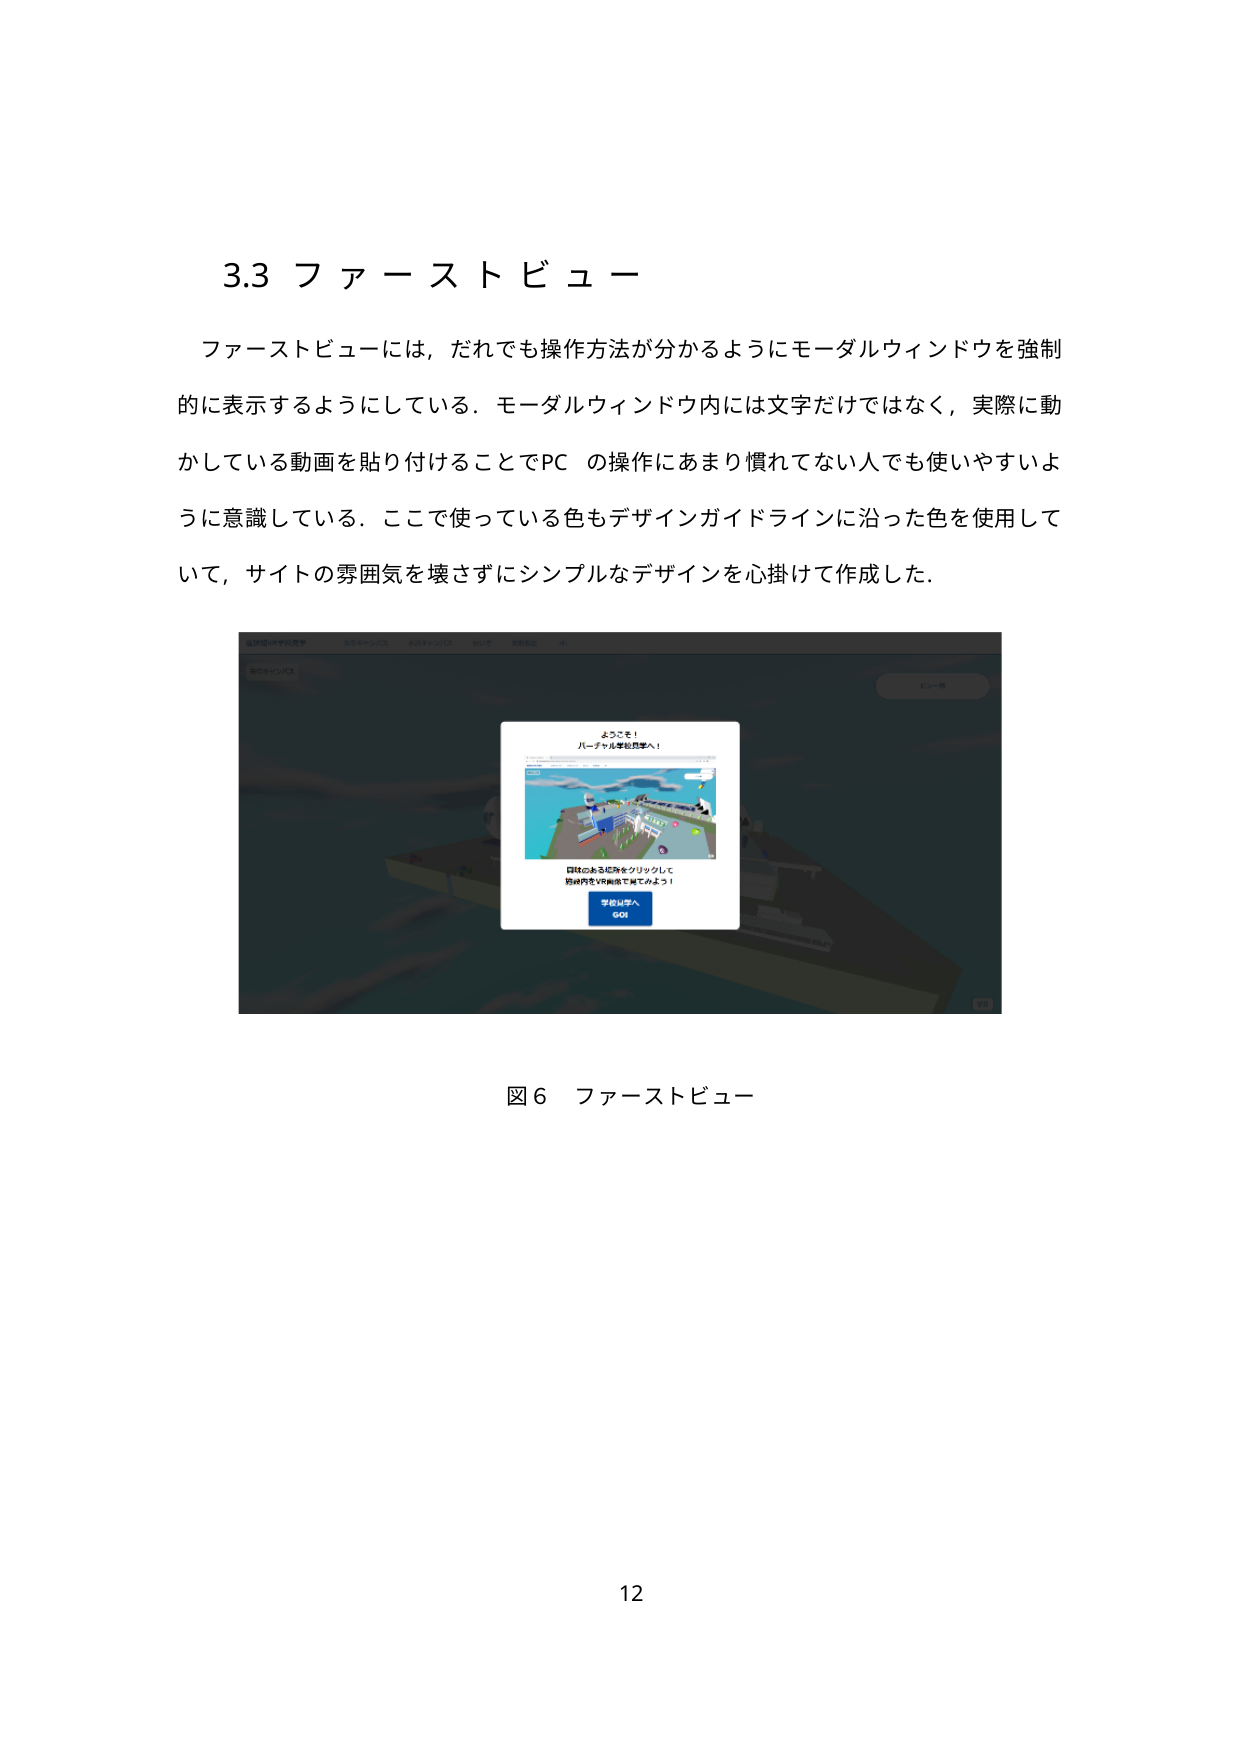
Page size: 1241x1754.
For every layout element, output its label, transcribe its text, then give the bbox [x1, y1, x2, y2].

picture [238, 630, 1002, 1014]
text ファーストビューには,だれでも操作方法が分かるようにモーダルウィンドウを強制的に表示するようにしている.モーダルウィンドウ内には文字だけではなく,実際に動かしている動画を貼り付けることでPCの操作にあまり慣れてない人でも使いやすいように意識している.ここで使っている色もデザインガイドラインに沿った色を使用していて,サイトの雰囲気を壊さずにシンプルなデザインを心掛けて作成した. [177, 329, 1063, 592]
subtitle ファーストビュー [222, 236, 1063, 311]
